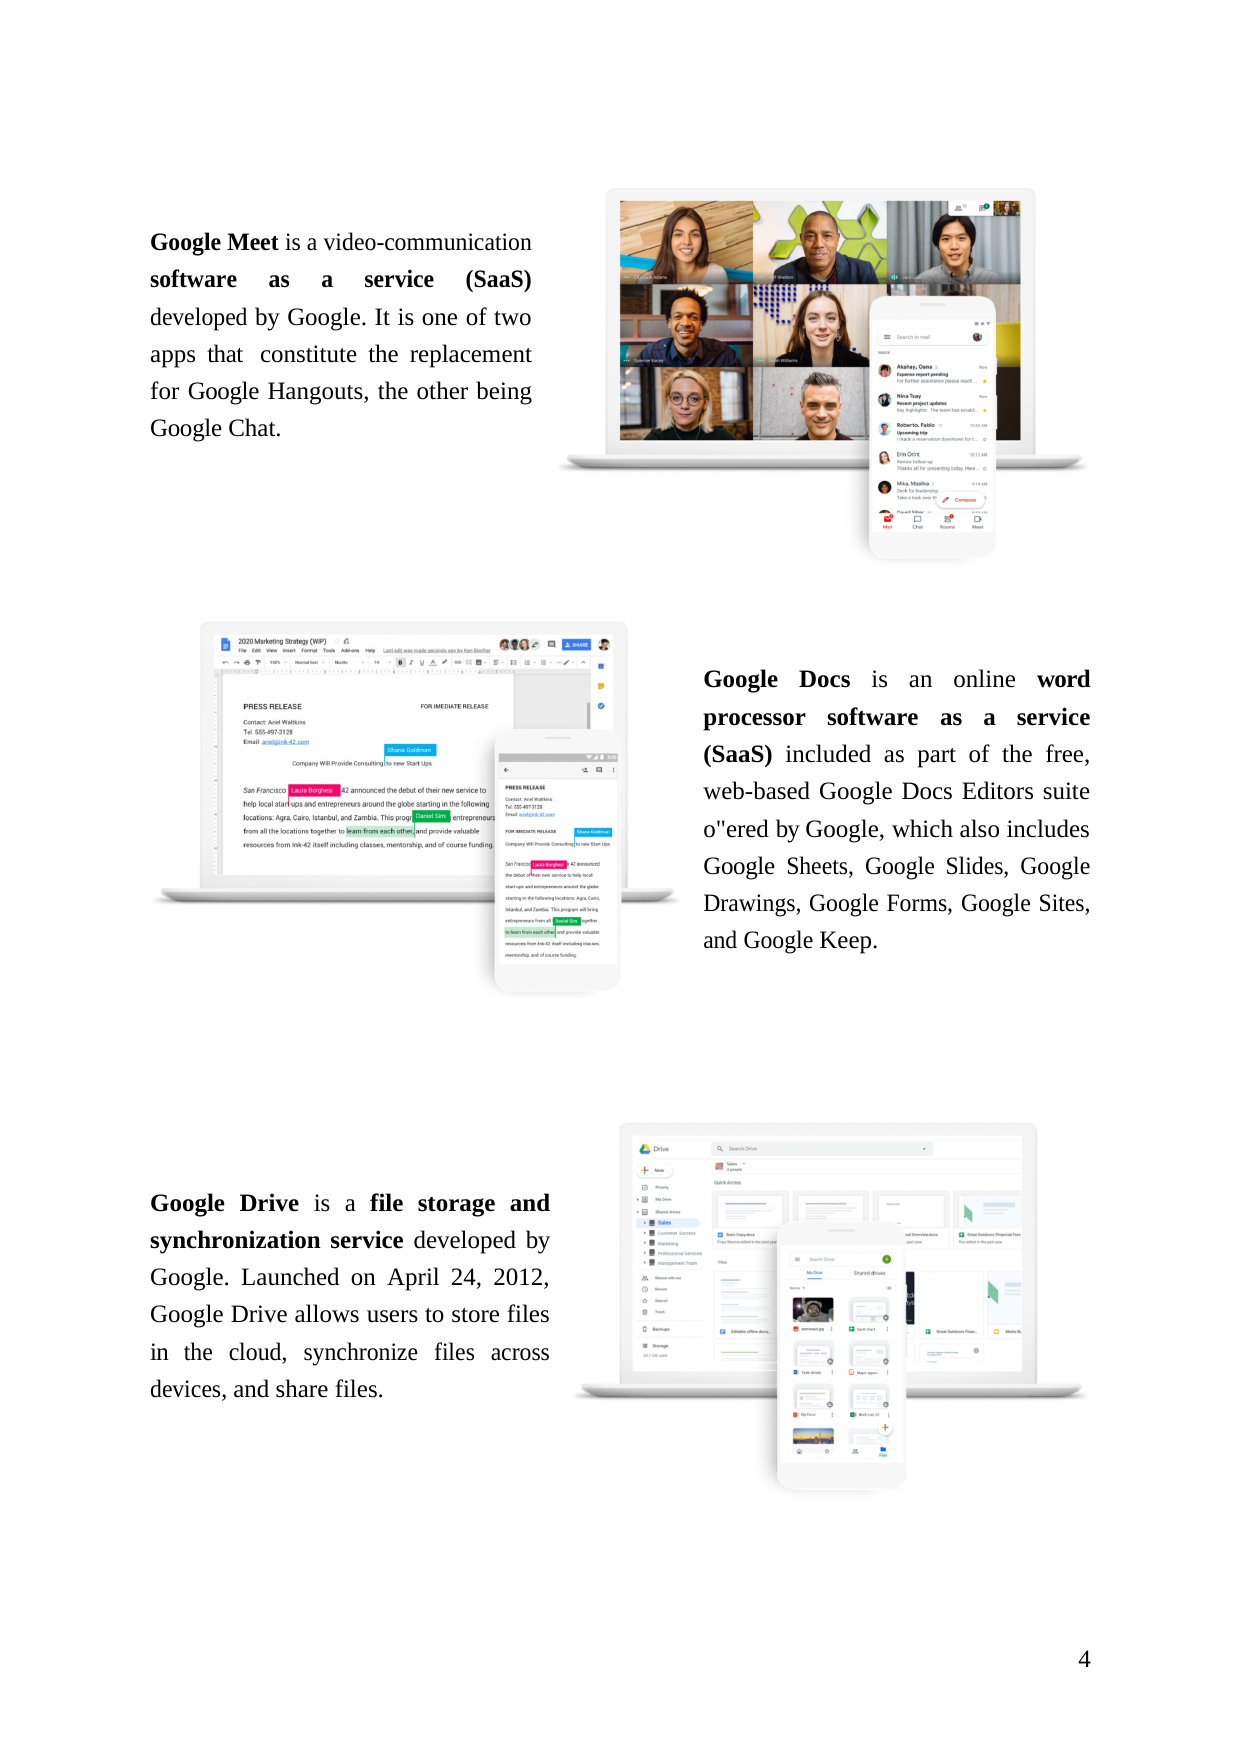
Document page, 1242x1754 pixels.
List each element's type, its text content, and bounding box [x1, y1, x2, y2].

picture [151, 612, 685, 998]
text Google Drive is a file storage and synchronization service developed by Google. Launched on April 24, 2012, Google Drive allows users to store files in the cloud, synchronize files across devices, and share files. [150, 1188, 550, 1403]
text Google Meet is a video-communication software as a service (SaaS) developed by Google. It is one of two apps that constitute the replacement for Google Hangouts, the other being Google Chat. [150, 227, 532, 442]
text Google Docs is an online word processor software as a service (SaaS) included as part of the free, web-based Google Docs Editors suite o"ered by Google, which also includes Google Sheets, Google Slides, Google Drawings, Google Forms, Google Sites, and Google Keep. [703, 664, 1090, 954]
picture [571, 1114, 1088, 1500]
picture [556, 181, 1091, 568]
